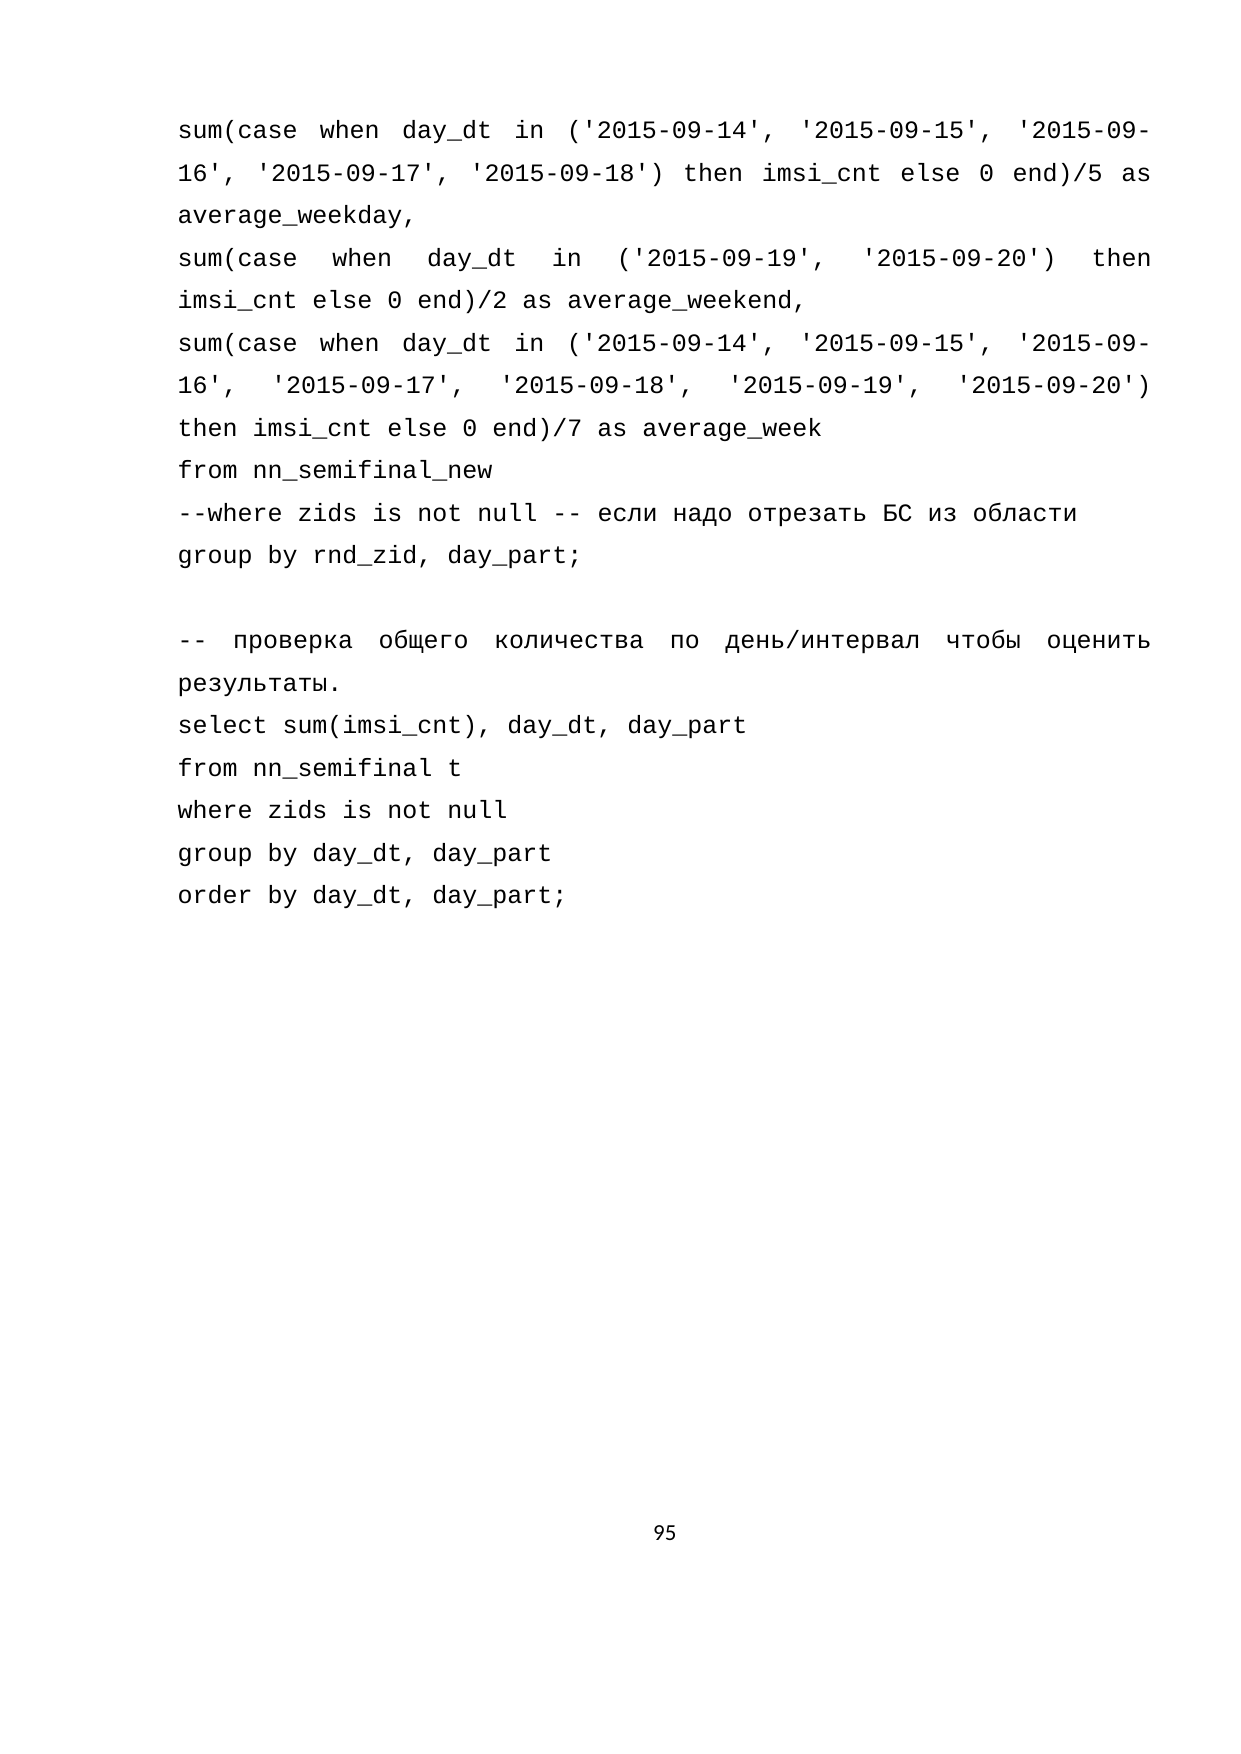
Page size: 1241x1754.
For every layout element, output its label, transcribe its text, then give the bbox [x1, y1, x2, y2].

text sum(case when day_dt in ('2015-09-19', '2015-09-20') then imsi_cnt else 0 end)/2 as average_weekend, [177, 246, 1152, 316]
text --where zids is not null -- если надо отрезать БС из области [177, 501, 1152, 529]
text where zids is not null [177, 798, 1152, 826]
text order by day_dt, day_part; [177, 883, 1152, 911]
text group by day_dt, day_part [177, 841, 1152, 869]
text select sum(imsi_cnt), day_dt, day_part [177, 713, 1152, 741]
text from nn_semifinal t [177, 756, 1152, 784]
text sum(case when day_dt in ('2015-09-14', '2015-09-15', '2015-09-16', '2015-09-17', '2015-09-18') then imsi_cnt else 0 end)/5 as average_weekday, [177, 118, 1152, 231]
text -- проверка общего количества по день/интервал чтобы оценить результаты. [177, 628, 1152, 699]
text group by rnd_zid, day_part; [177, 543, 1152, 571]
text from nn_semifinal_new [177, 458, 1152, 486]
text sum(case when day_dt in ('2015-09-14', '2015-09-15', '2015-09-16', '2015-09-17', '2015-09-18', '2015-09-19', '2015-09-20') then imsi_cnt else 0 end)/7 as average_week [177, 331, 1152, 444]
